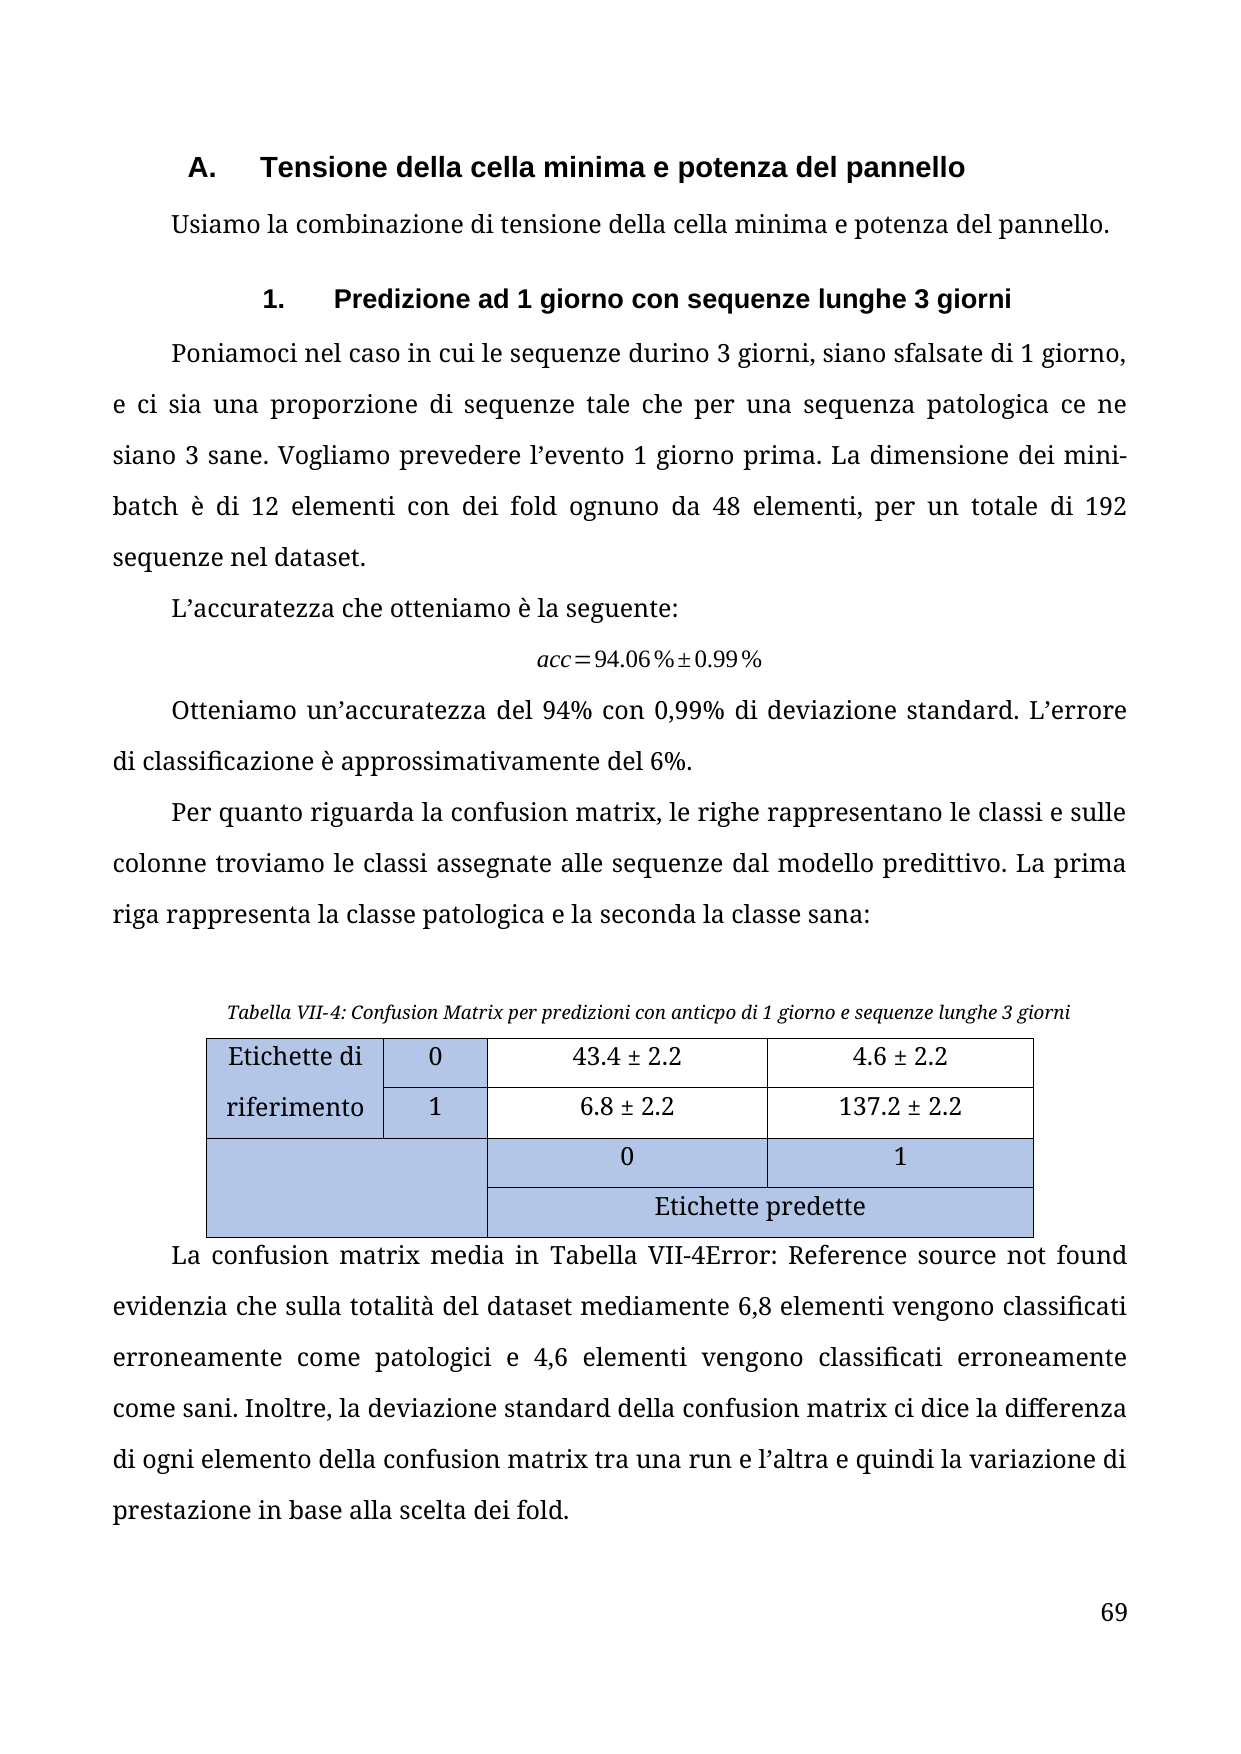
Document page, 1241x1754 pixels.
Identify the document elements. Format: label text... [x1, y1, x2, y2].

subtitle Tensione della cella minima e potenza del pannello [187, 150, 1128, 183]
table_cell [207, 1139, 487, 1237]
subtitle Predizione ad 1 giorno con sequenze lunghe 3 giorni [262, 283, 1128, 314]
table_header Etichette di riferimento [207, 1039, 383, 1138]
text Per quanto riguarda la confusion matrix, le righe rappresentano le classi e sulle colonne troviamo le classi assegnate alle sequenze dal modello predittivo. La prima riga rappresenta la classe patologica e la seconda la classe sana: [112, 795, 1128, 931]
table_cell 1 [384, 1088, 487, 1138]
table_header 43.4 ± 2.2 [488, 1039, 767, 1087]
table_cell 0 [488, 1139, 767, 1187]
text L’accuratezza che otteniamo è la seguente: [112, 591, 1128, 625]
table_header 0 [384, 1039, 487, 1087]
table_cell 6.8 ± 2.2 [488, 1088, 767, 1138]
table_header 4.6 ± 2.2 [768, 1039, 1033, 1087]
table_cell 1 [768, 1139, 1033, 1187]
text Otteniamo un’accuratezza del 94% con 0,99% di deviazione standard. L’errore di classificazione è approssimativamente del 6%. [112, 693, 1128, 778]
table_cell Etichette predette [488, 1188, 1033, 1237]
text Poniamoci nel caso in cui le sequenze durino 3 giorni, siano sfalsate di 1 giorno, e ci sia una proporzione di sequenze tale che per una sequenza patologica ce ne siano 3 sane. Vogliamo prevedere l’evento 1 giorno prima. La dimensione dei mini-batch è di 12 elementi con dei fold ognuno da 48 elementi, per un totale di 192 sequenze nel dataset. [112, 336, 1128, 574]
text Usiamo la combinazione di tensione della cella minima e potenza del pannello. [112, 207, 1128, 241]
table_cell 137.2 ± 2.2 [768, 1088, 1033, 1138]
